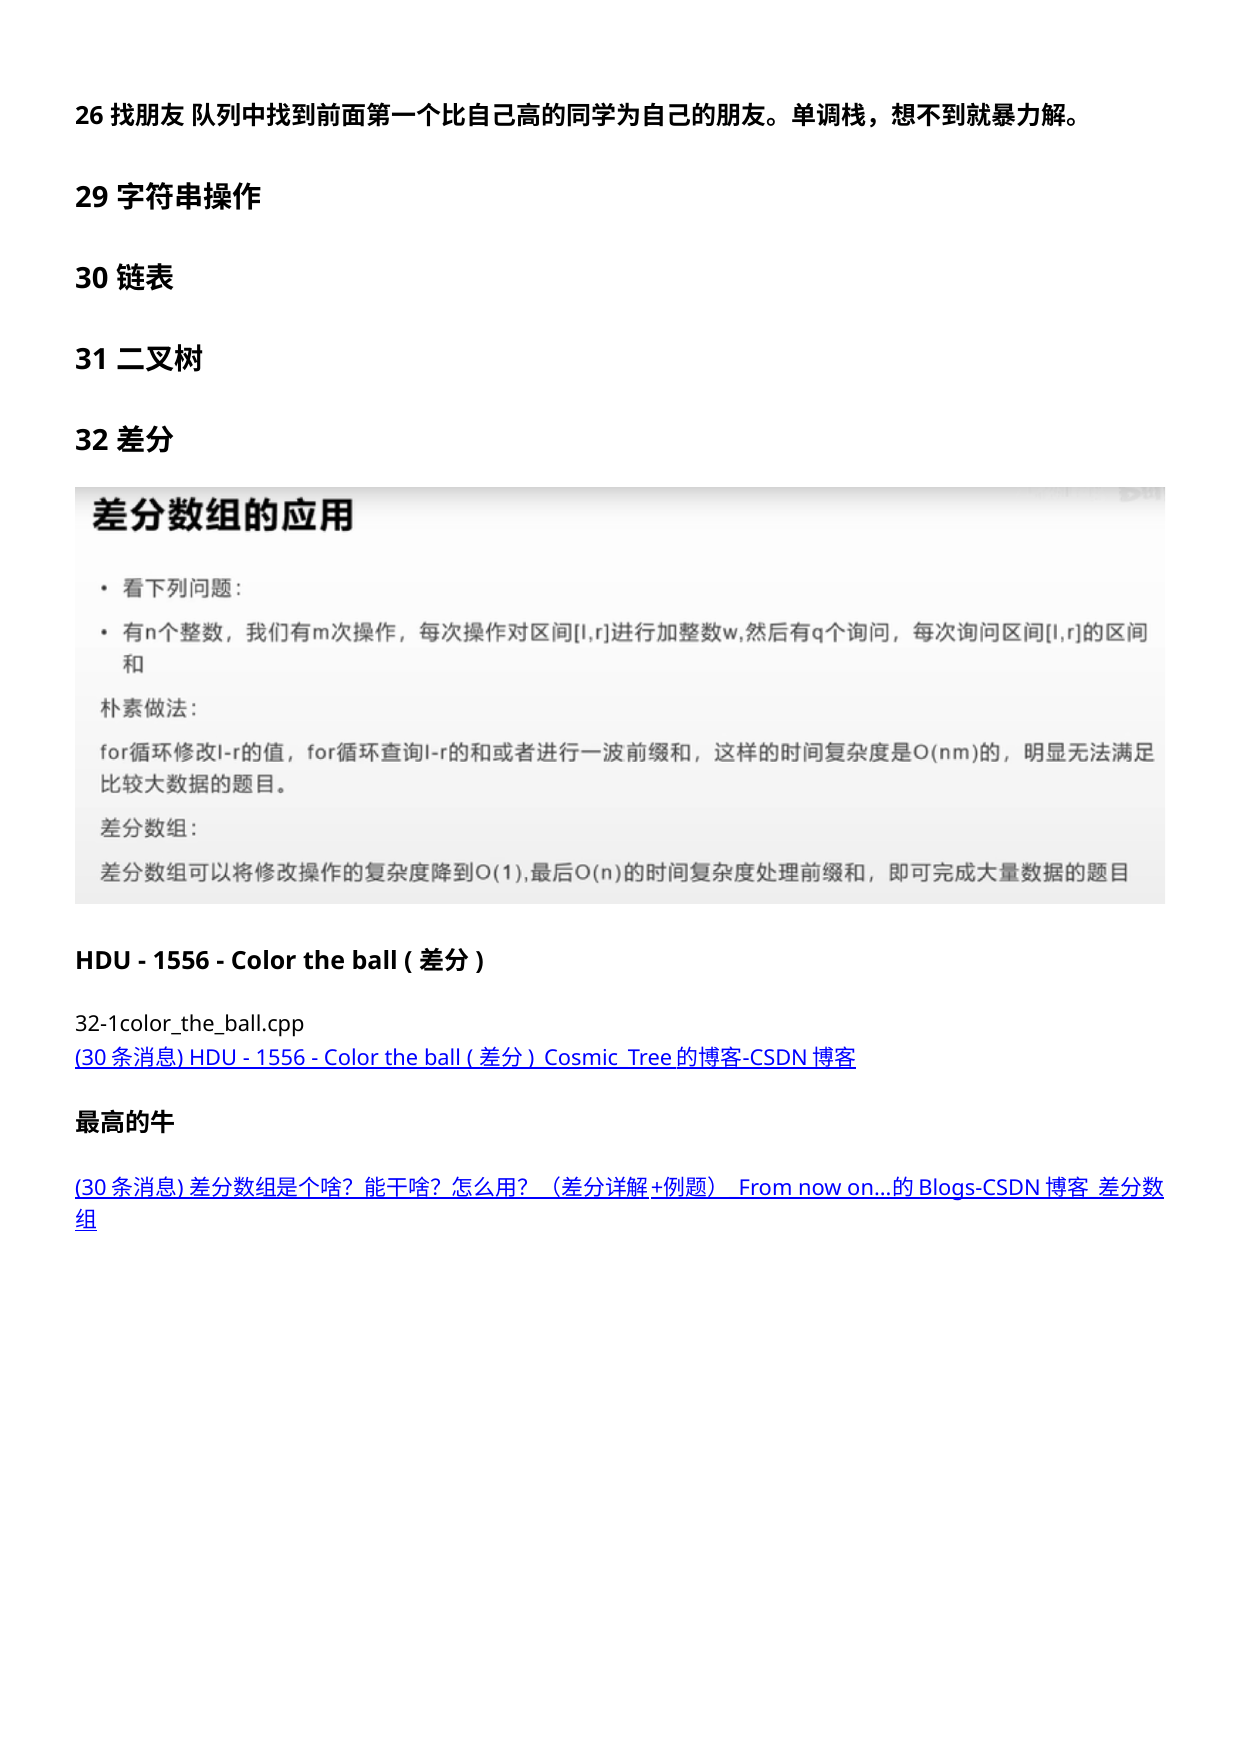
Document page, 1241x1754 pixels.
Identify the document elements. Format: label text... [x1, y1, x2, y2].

subtitle 26 找朋友 队列中找到前面第一个比自己高的同学为自己的朋友。单调栈，想不到就暴力解。 [75, 81, 1165, 146]
subtitle 29 字符串操作 [75, 162, 1165, 227]
subtitle 31 二叉树 [75, 324, 1165, 389]
text (30条消息) HDU - 1556 - Color the ball ( 差分 )_Cosmic_Tree的博客-CSDN博客 [75, 1039, 1165, 1072]
subtitle HDU - 1556 - Color the ball ( 差分 ) [75, 926, 1165, 991]
text 32-1color_the_ball.cpp [75, 1007, 1165, 1039]
subtitle 最高的牛 [75, 1088, 1165, 1153]
subtitle 32 差分 [75, 406, 1165, 471]
subtitle 30 链表 [75, 243, 1165, 308]
text (30条消息) 差分数组是个啥？能干啥？怎么用？（差分详解+例题）_From now on...的Blogs-CSDN博客_差分数组 [75, 1169, 1165, 1234]
